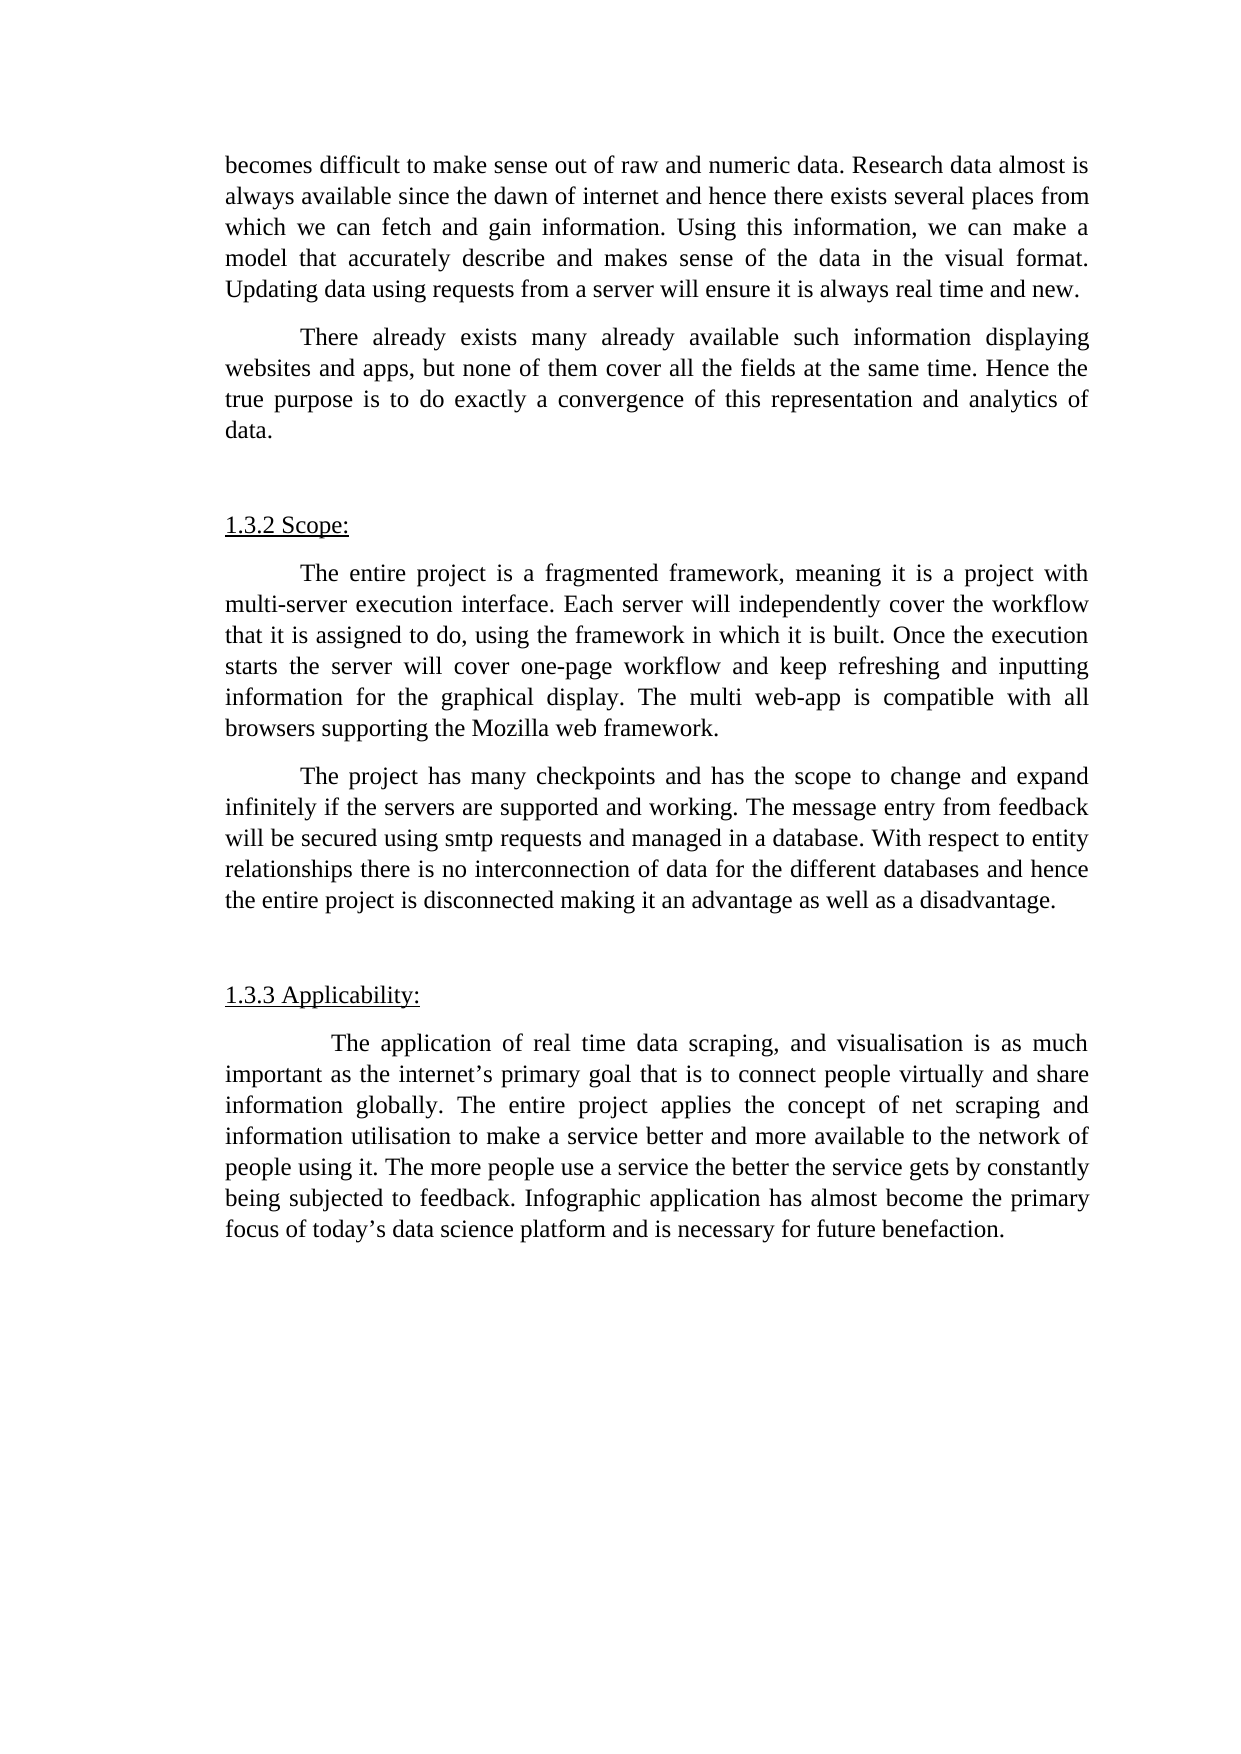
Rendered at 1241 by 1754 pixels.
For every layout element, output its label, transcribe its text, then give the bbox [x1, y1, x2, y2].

text The project has many checkpoints and has the scope to change and expand infinitely if the servers are supported and working. The message entry from feedback will be secured using smtp requests and managed in a database. With respect to entity relationships there is no interconnection of data for the different databases and hence the entire project is disconnected making it an advantage as well as a disadvantage. [225, 761, 1090, 914]
text The entire project is a fragmented framework, meaning it is a project with multi-server execution interface. Each server will independently cover the workflow that it is assigned to do, using the framework in which it is built. Once the execution starts the server will cover one-page workflow and keep refreshing and inputting information for the graphical display. The multi web-app is compatible with all browsers supporting the Mozilla web framework. [225, 558, 1090, 742]
text 1.3.3 Applicability: [225, 981, 1090, 1009]
text The application of real time data scraping, and visualisation is as much important as the internet’s primary goal that is to connect people virtually and share information globally. The entire project applies the concept of net scraping and information utilisation to make a service better and more available to the network of people using it. The more people use a service the better the service gets by constantly being subjected to feedback. Infographic application has almost become the primary focus of today’s data science platform and is necessary for future benefaction. [225, 1028, 1090, 1243]
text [225, 150, 1090, 303]
text 1.3.2 Scope: [225, 510, 1090, 539]
text There already exists many already available such information displaying websites and apps, but none of them cover all the fields at the same time. Hence the true purpose is to do exactly a convergence of this representation and analytics of data. [225, 322, 1090, 444]
